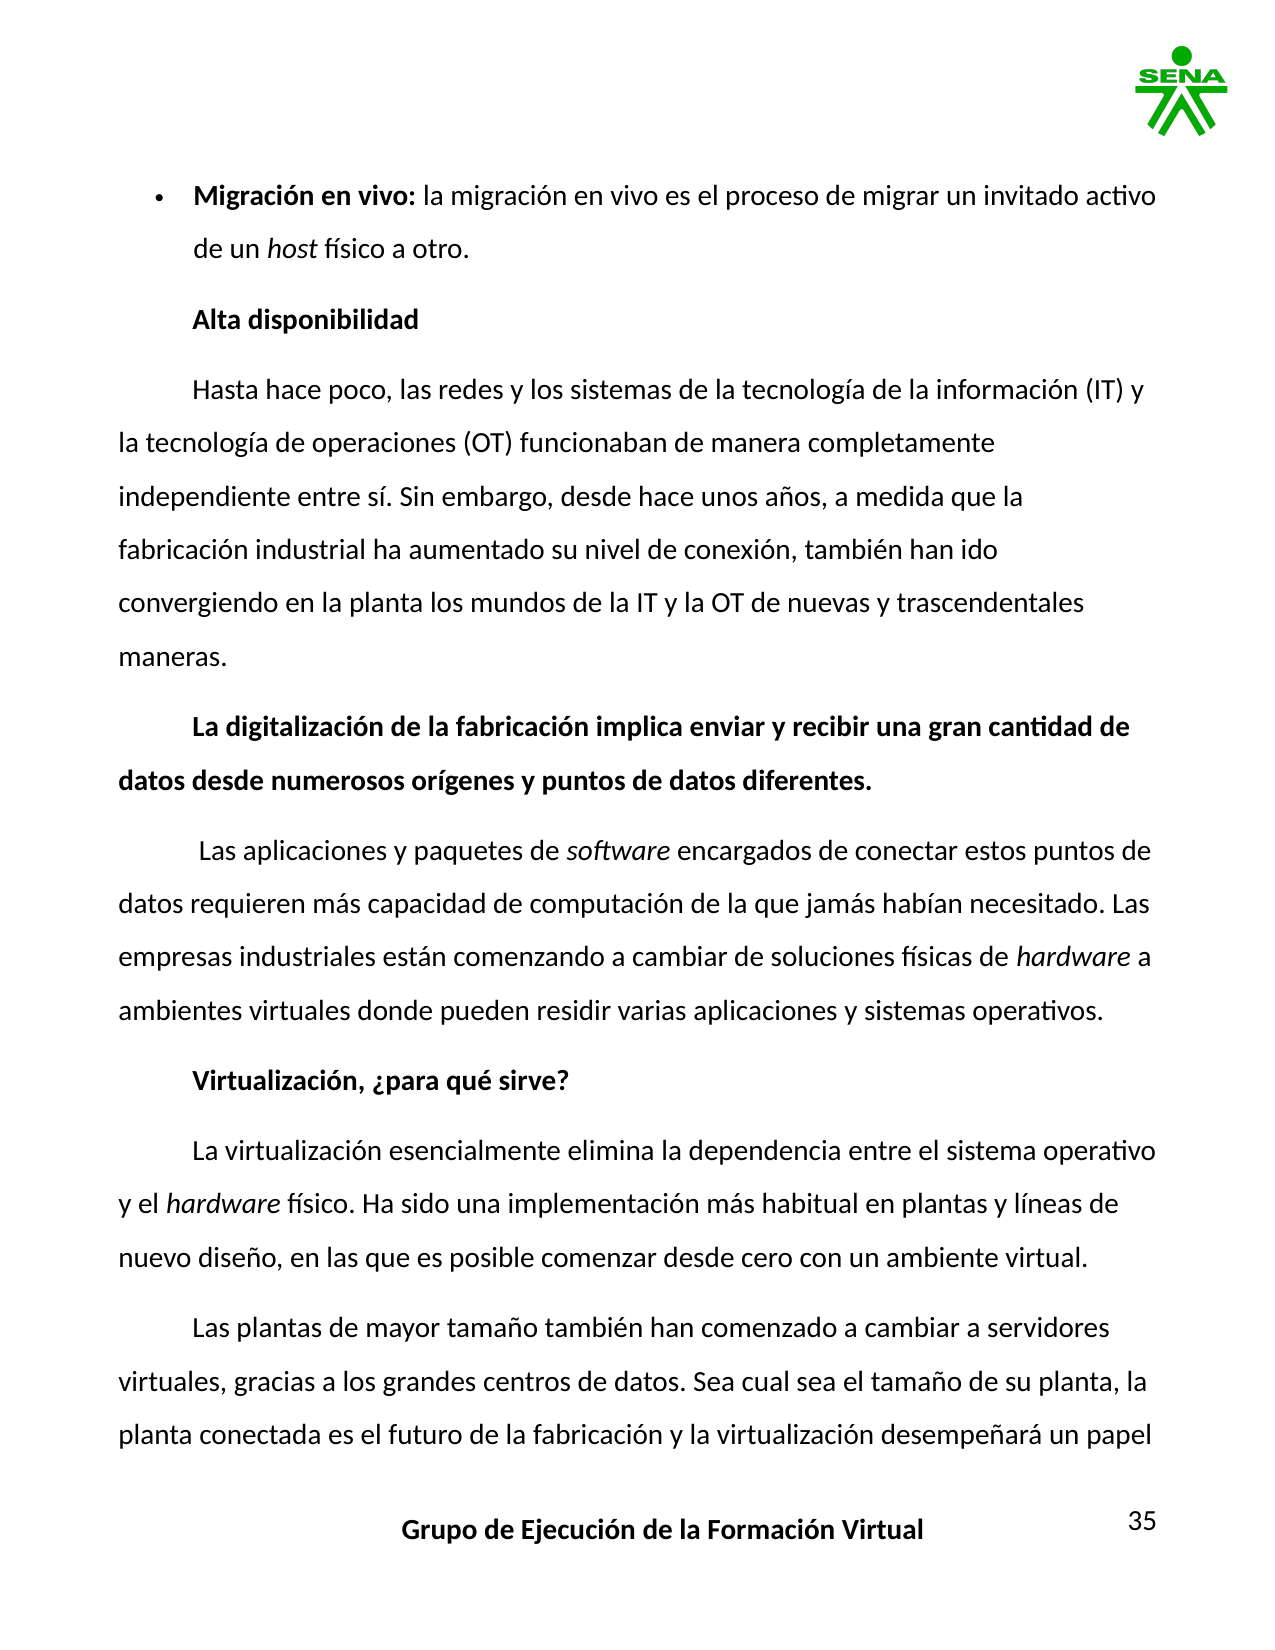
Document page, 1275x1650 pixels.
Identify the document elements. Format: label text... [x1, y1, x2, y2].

text Las aplicaciones y paquetes de software encargados de conectar estos puntos de datos requieren más capacidad de computación de la que jamás habían necesitado. Las empresas industriales están comenzando a cambiar de soluciones físicas de hardware a ambientes virtuales donde pueden residir varias aplicaciones y sistemas operativos. [118, 832, 1157, 1028]
text La virtualización esencialmente elimina la dependencia entre el sistema operativo y el hardware físico. Ha sido una implementación más habitual en plantas y líneas de nuevo diseño, en las que es posible comenzar desde cero con un ambiente virtual. [118, 1132, 1157, 1275]
text Hasta hace poco, las redes y los sistemas de la tecnología de la información (IT) y la tecnología de operaciones (OT) funcionaban de manera completamente independiente entre sí. Sin embargo, desde hace unos años, a medida que la fabricación industrial ha aumentado su nivel de conexión, también han ido convergiendo en la planta los mundos de la IT y la OT de nuevas y trascendentales maneras. [118, 371, 1157, 674]
list Migración en vivo: la migración en vivo es el proceso de migrar un invitado activo de un host físico a otro. [156, 177, 1157, 266]
picture [1135, 46, 1228, 136]
text La digitalización de la fabricación implica enviar y recibir una gran cantidad de datos desde numerosos orígenes y puntos de datos diferentes. [118, 708, 1157, 797]
text Alta disponibilidad [118, 301, 1157, 336]
text Virtualización, ¿para qué sirve? [118, 1062, 1157, 1098]
